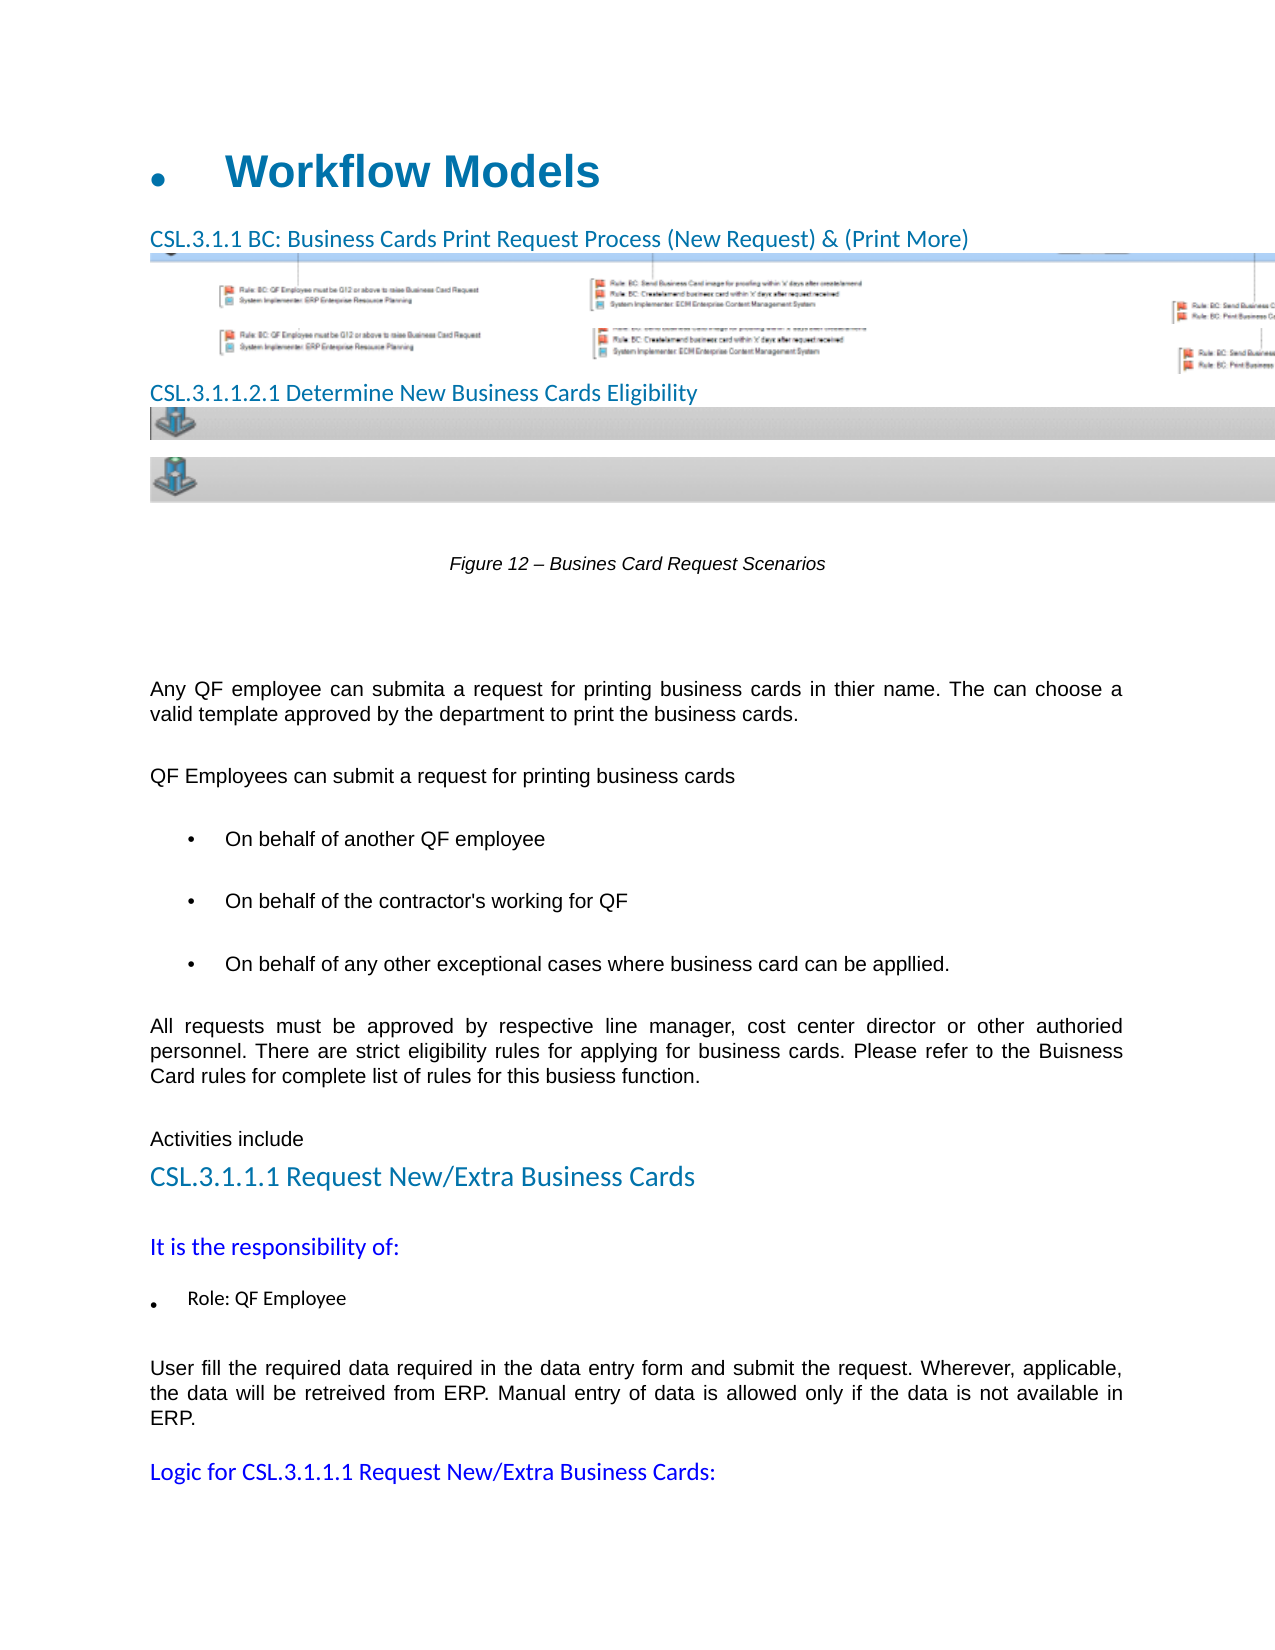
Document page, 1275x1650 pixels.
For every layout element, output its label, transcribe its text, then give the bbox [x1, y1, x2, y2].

text CSL.3.1.1.2.1 Determine New Business Cards Eligibility [150, 379, 1125, 407]
text Activities include [150, 1126, 1125, 1151]
text It is the responsibility of: [150, 1242, 1125, 1267]
text User fill the required data required in the data entry form and submit the request. Wherever, applicable, the data will be retreived from ERP. Manual entry of data is allowed only if the data is not available in ERP. [150, 1355, 1125, 1430]
list On behalf of another QF employee [187, 826, 1125, 851]
text Figure 12 – Busines Card Request Scenarios [150, 557, 1125, 582]
text QF Employees can submit a request for printing business cards [150, 764, 1125, 789]
list On behalf of the contractor's working for QF [187, 889, 1125, 914]
list On behalf of any other exceptional cases where business card can be appllied. [187, 951, 1125, 976]
text Logic for CSL.3.1.1.1 Request New/Extra Business Cards: [150, 1467, 1125, 1492]
text All requests must be approved by respective line manager, cost center director or other authoried personnel. There are strict eligibility rules for applying for business cards. Please refer to the Buisness Card rules for complete list of rules for this busiess function. [150, 1014, 1125, 1089]
text Any QF employee can submita a request for printing business cards in thier name. The can choose a valid template approved by the department to print the business cards. [150, 676, 1125, 726]
list Role: QF Employee [150, 1292, 1125, 1317]
list Workflow Models [150, 175, 1125, 200]
text CSL.3.1.1.1 Request New/Extra Business Cards [150, 1164, 1125, 1192]
text CSL.3.1.1 BC: Business Cards Print Request Process (New Request) & (Print More) [150, 225, 1125, 253]
